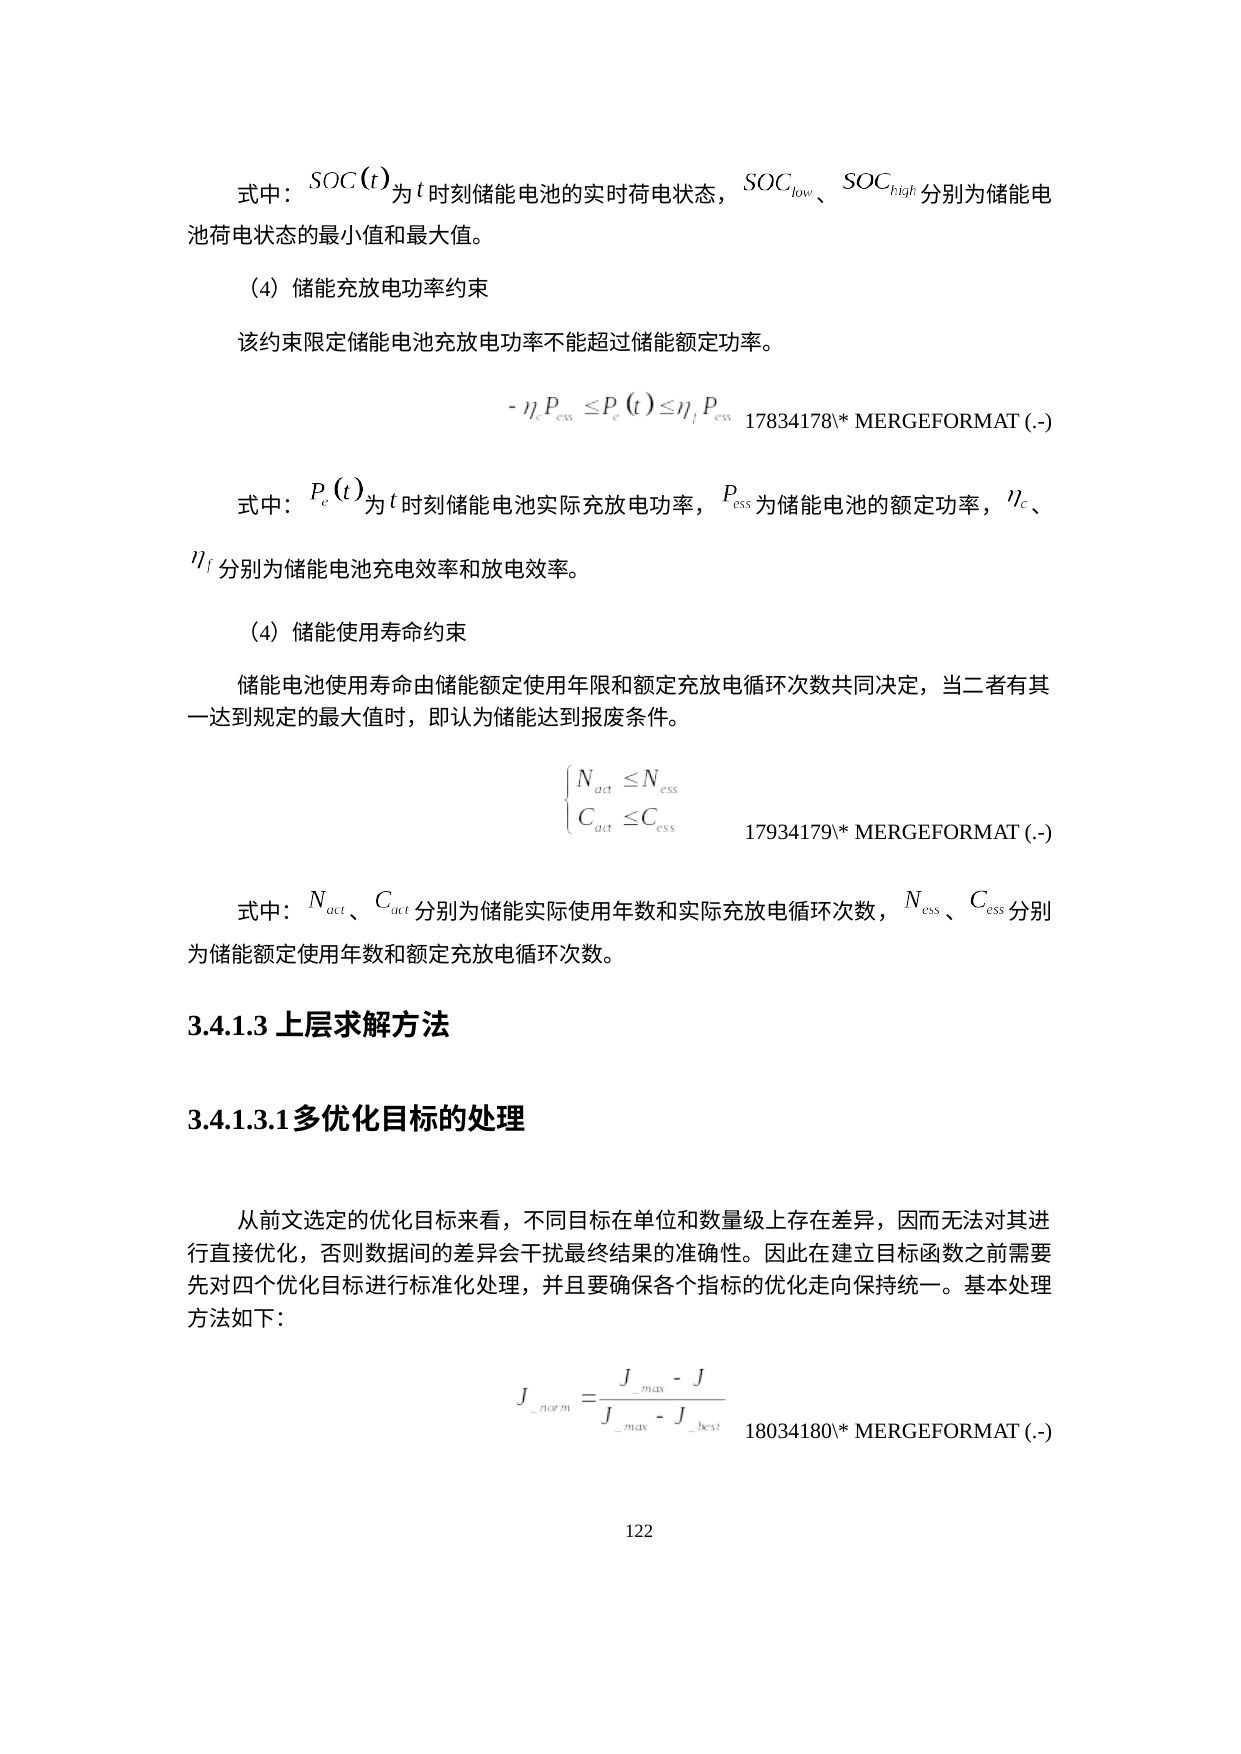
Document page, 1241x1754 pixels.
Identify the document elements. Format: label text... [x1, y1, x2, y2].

subtitle 多优化目标的处理 [187, 1084, 1053, 1149]
text 该约束限定储能电池充放电功率不能超过储能额定功率。 [187, 324, 1053, 357]
text （4）储能充放电功率约束 [187, 271, 1053, 303]
text 式中：为时刻储能电池的实时荷电状态，、分别为储能电池荷电状态的最小值和最大值。 [187, 152, 1053, 250]
text 从前文选定的优化目标来看，不同目标在单位和数量级上存在差异，因而无法对其进行直接优化，否则数据间的差异会干扰最终结果的准确性。因此在建立目标函数之前需要先对四个优化目标进行标准化处理，并且要确保各个指标的优化走向保持统一。基本处理方法如下： [187, 1203, 1053, 1333]
text 式中：、分别为储能实际使用年数和实际充放电循环次数，、分别为储能额定使用年数和额定充放电循环次数。 [187, 872, 1053, 969]
subtitle 上层求解方法 [187, 990, 1053, 1055]
text 式中：为时刻储能电池实际充放电功率，为储能电池的额定功率，、分别为储能电池充电效率和放电效率。 [187, 463, 1053, 593]
text 储能电池使用寿命由储能额定使用年限和额定充放电循环次数共同决定，当二者有其一达到规定的最大值时，即认为储能达到报废条件。 [187, 667, 1053, 732]
text （4）储能使用寿命约束 [187, 614, 1053, 647]
